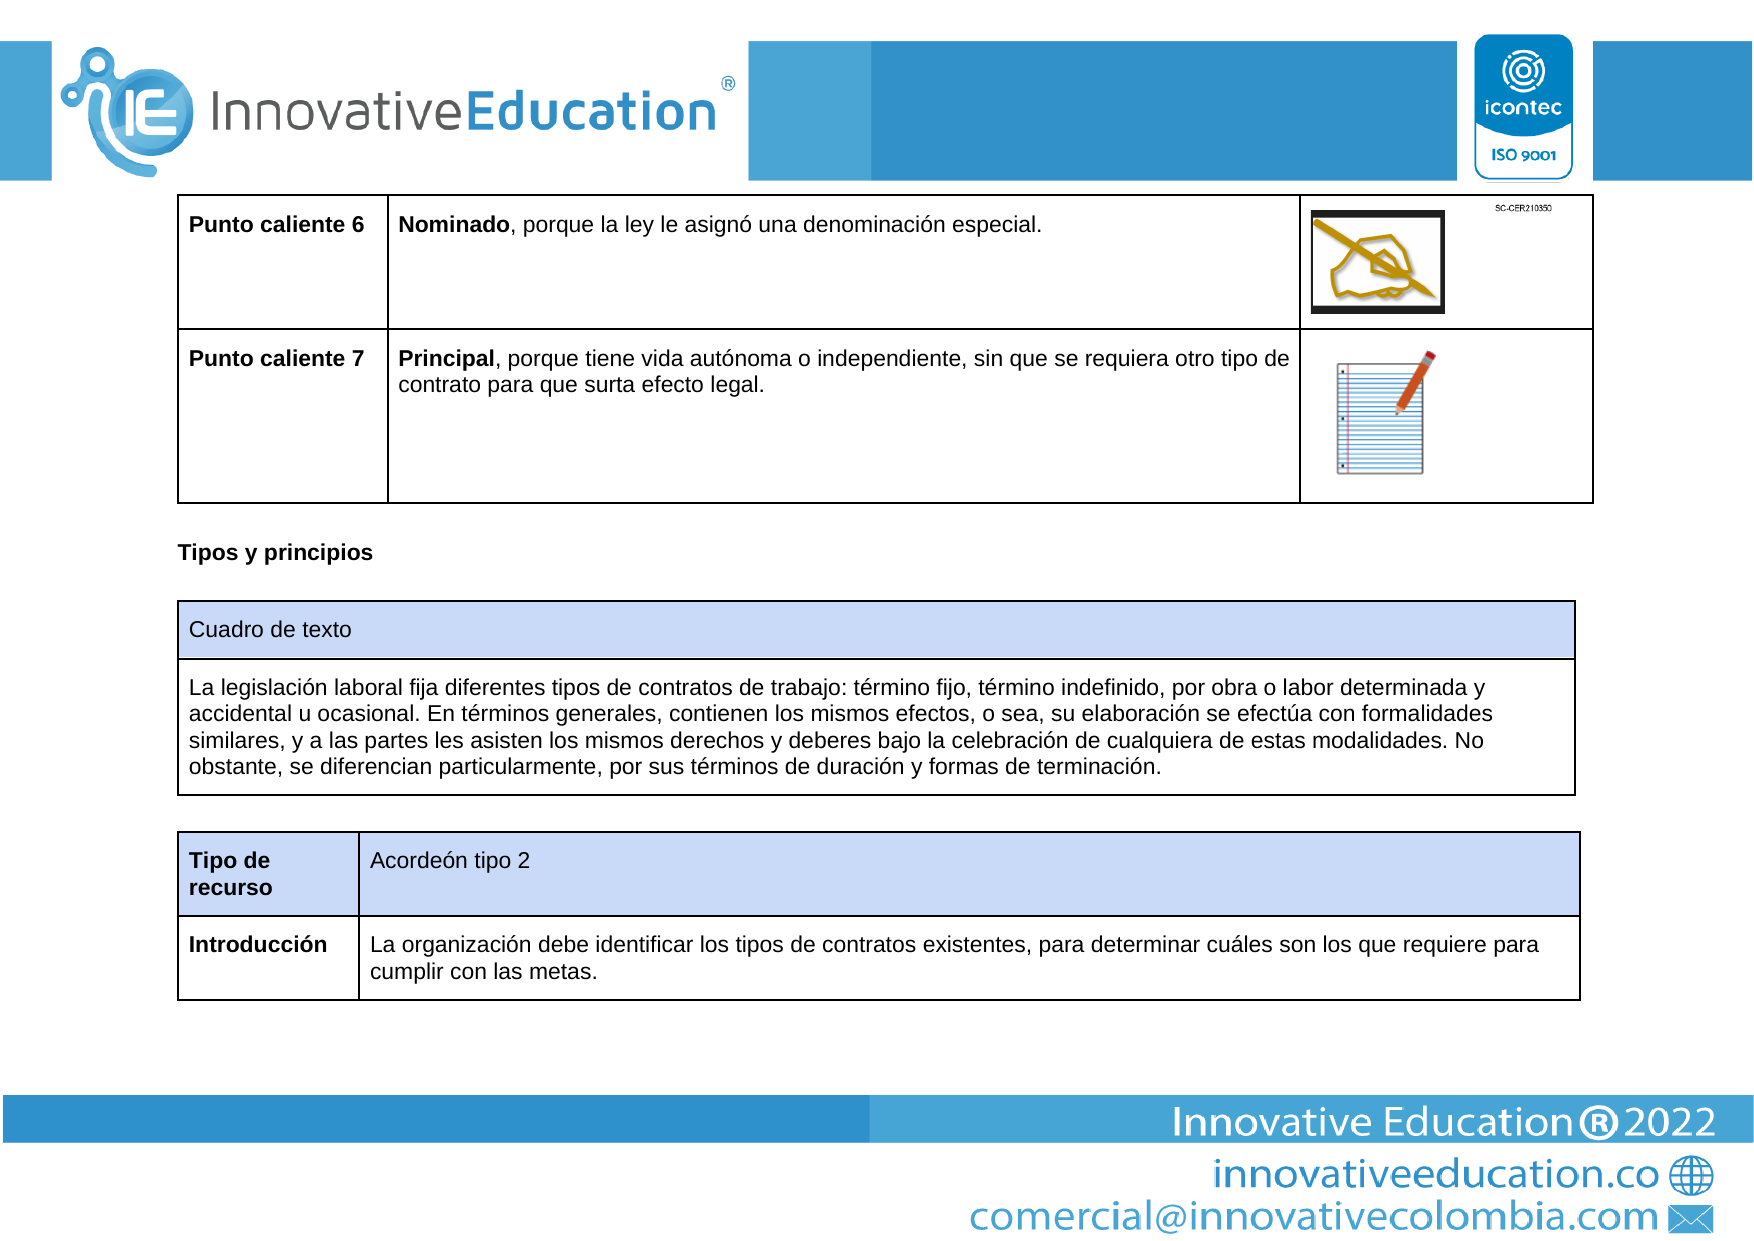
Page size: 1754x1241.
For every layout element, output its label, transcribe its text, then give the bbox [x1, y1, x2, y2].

table_cell Introducción [179, 917, 358, 999]
picture [1471, 32, 1576, 194]
picture [1310, 210, 1445, 314]
table_header Tipo de recurso [179, 833, 358, 915]
table_cell Punto caliente 7 [179, 330, 387, 502]
picture [2, 1093, 1754, 1240]
table_cell Punto caliente 6 [179, 196, 387, 328]
picture [0, 28, 1457, 194]
table_cell La legislación laboral fija diferentes tipos de contratos de trabajo: término fijo, término indefinido, por obra o labor determinada y accidental u ocasional. En términos generales, contienen los mismos efectos, o sea, su elaboración se efectúa con formalidades similares, y a las partes les asisten los mismos derechos y deberes bajo la celebración de cualquiera de estas modalidades. No obstante, se diferencian particularmente, por sus términos de duración y formas de terminación. [179, 660, 1574, 794]
table_header Acordeón tipo 2 [360, 833, 1579, 915]
table_header Cuadro de texto [179, 602, 1574, 657]
picture [1593, 28, 1753, 194]
table_cell Principal, porque tiene vida autónoma o independiente, sin que se requiera otro tipo de contrato para que surta efecto legal. [389, 330, 1299, 502]
table_cell La organización debe identificar los tipos de contratos existentes, para determinar cuáles son los que requiere para cumplir con las metas. [360, 917, 1579, 999]
table_cell Nominado, porque la ley le asignó una denominación especial. [389, 196, 1299, 328]
text Tipos y principios [177, 539, 1577, 565]
table_cell [1301, 330, 1592, 502]
picture [1310, 344, 1454, 488]
table_cell [1301, 196, 1592, 328]
